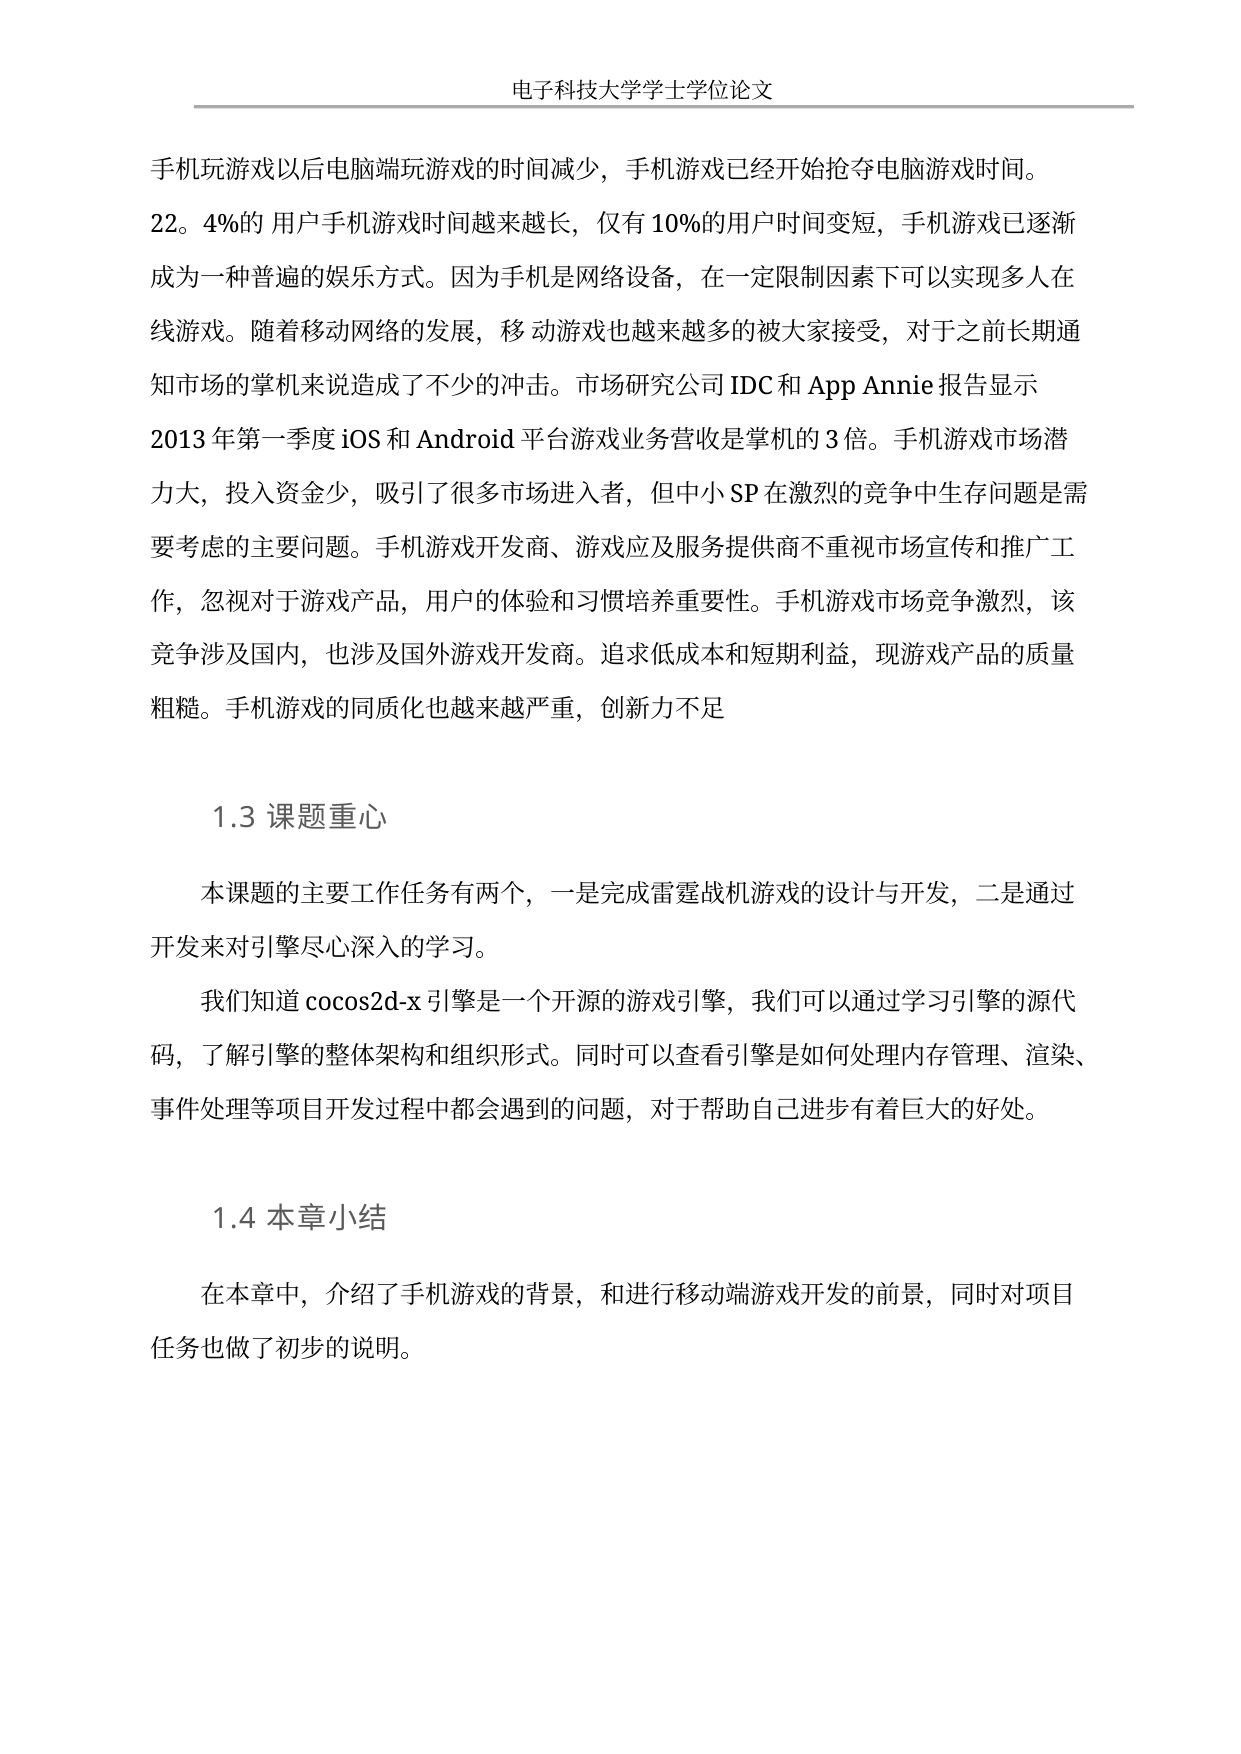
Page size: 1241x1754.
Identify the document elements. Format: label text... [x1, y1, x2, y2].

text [150, 150, 1090, 725]
subtitle 1.3 课题重心 [150, 794, 1090, 836]
text 我们知道cocos2d-x引擎是一个开源的游戏引擎，我们可以通过学习引擎的源代码，了解引擎的整体架构和组织形式。同时可以查看引擎是如何处理内存管理、渲染、事件处理等项目开发过程中都会遇到的问题，对于帮助自己进步有着巨大的好处。 [150, 982, 1090, 1126]
subtitle 1.4 本章小结 [150, 1194, 1090, 1237]
text 本课题的主要工作任务有两个，一是完成雷霆战机游戏的设计与开发，二是通过开发来对引擎尽心深入的学习。 [150, 874, 1090, 964]
text 在本章中，介绍了手机游戏的背景，和进行移动端游戏开发的前景，同时对项目任务也做了初步的说明。 [150, 1275, 1090, 1364]
